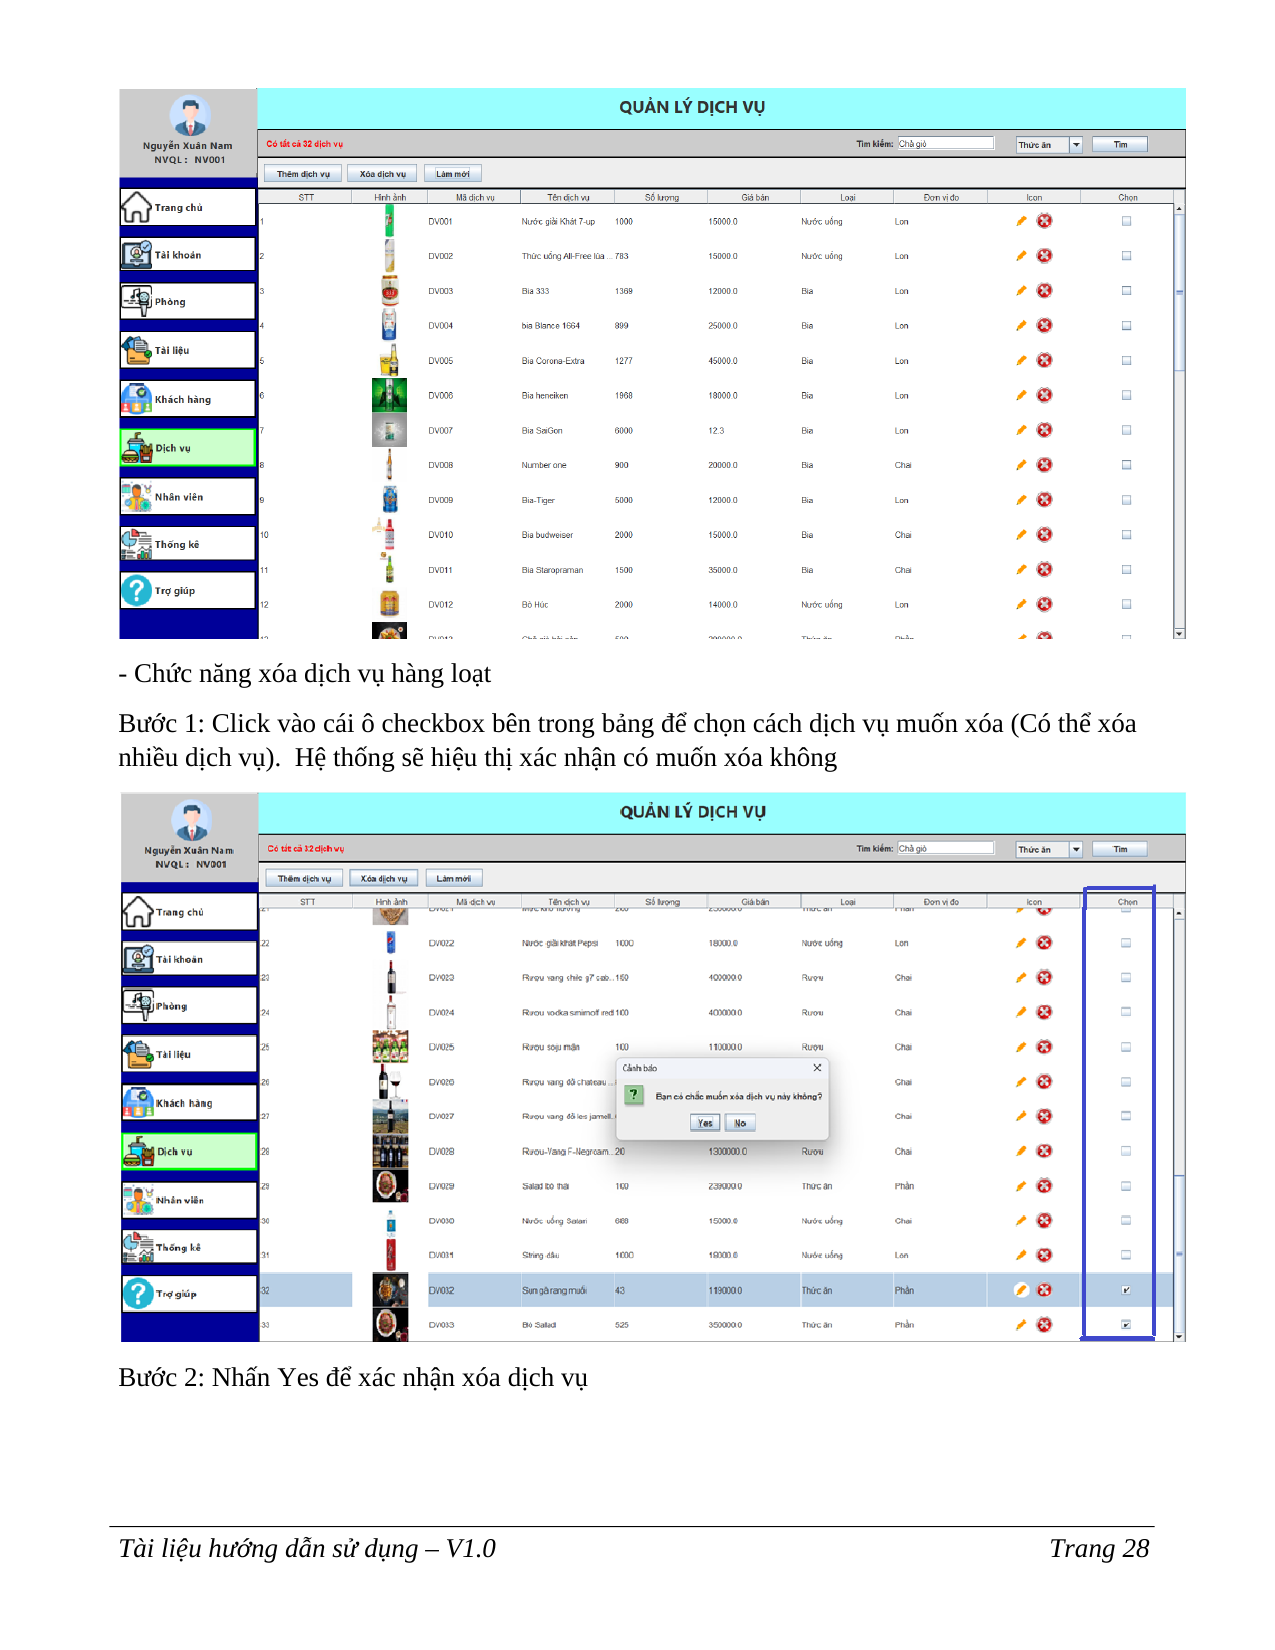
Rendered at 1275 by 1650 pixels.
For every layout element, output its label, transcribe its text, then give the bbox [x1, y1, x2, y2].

picture [118, 791, 1187, 1342]
picture [118, 88, 1187, 639]
text Bước 1: Click vào cái ô checkbox bên trong bảng để chọn cách dịch vụ muốn xóa (Có thể xóa nhiều dịch vụ). Hệ thống sẽ hiệu thị xác nhận có muốn xóa không [118, 707, 1186, 772]
text - Chức năng xóa dịch vụ hàng loạt [118, 657, 1186, 688]
text Bước 2: Nhấn Yes để xác nhận xóa dịch vụ [118, 1361, 1186, 1392]
